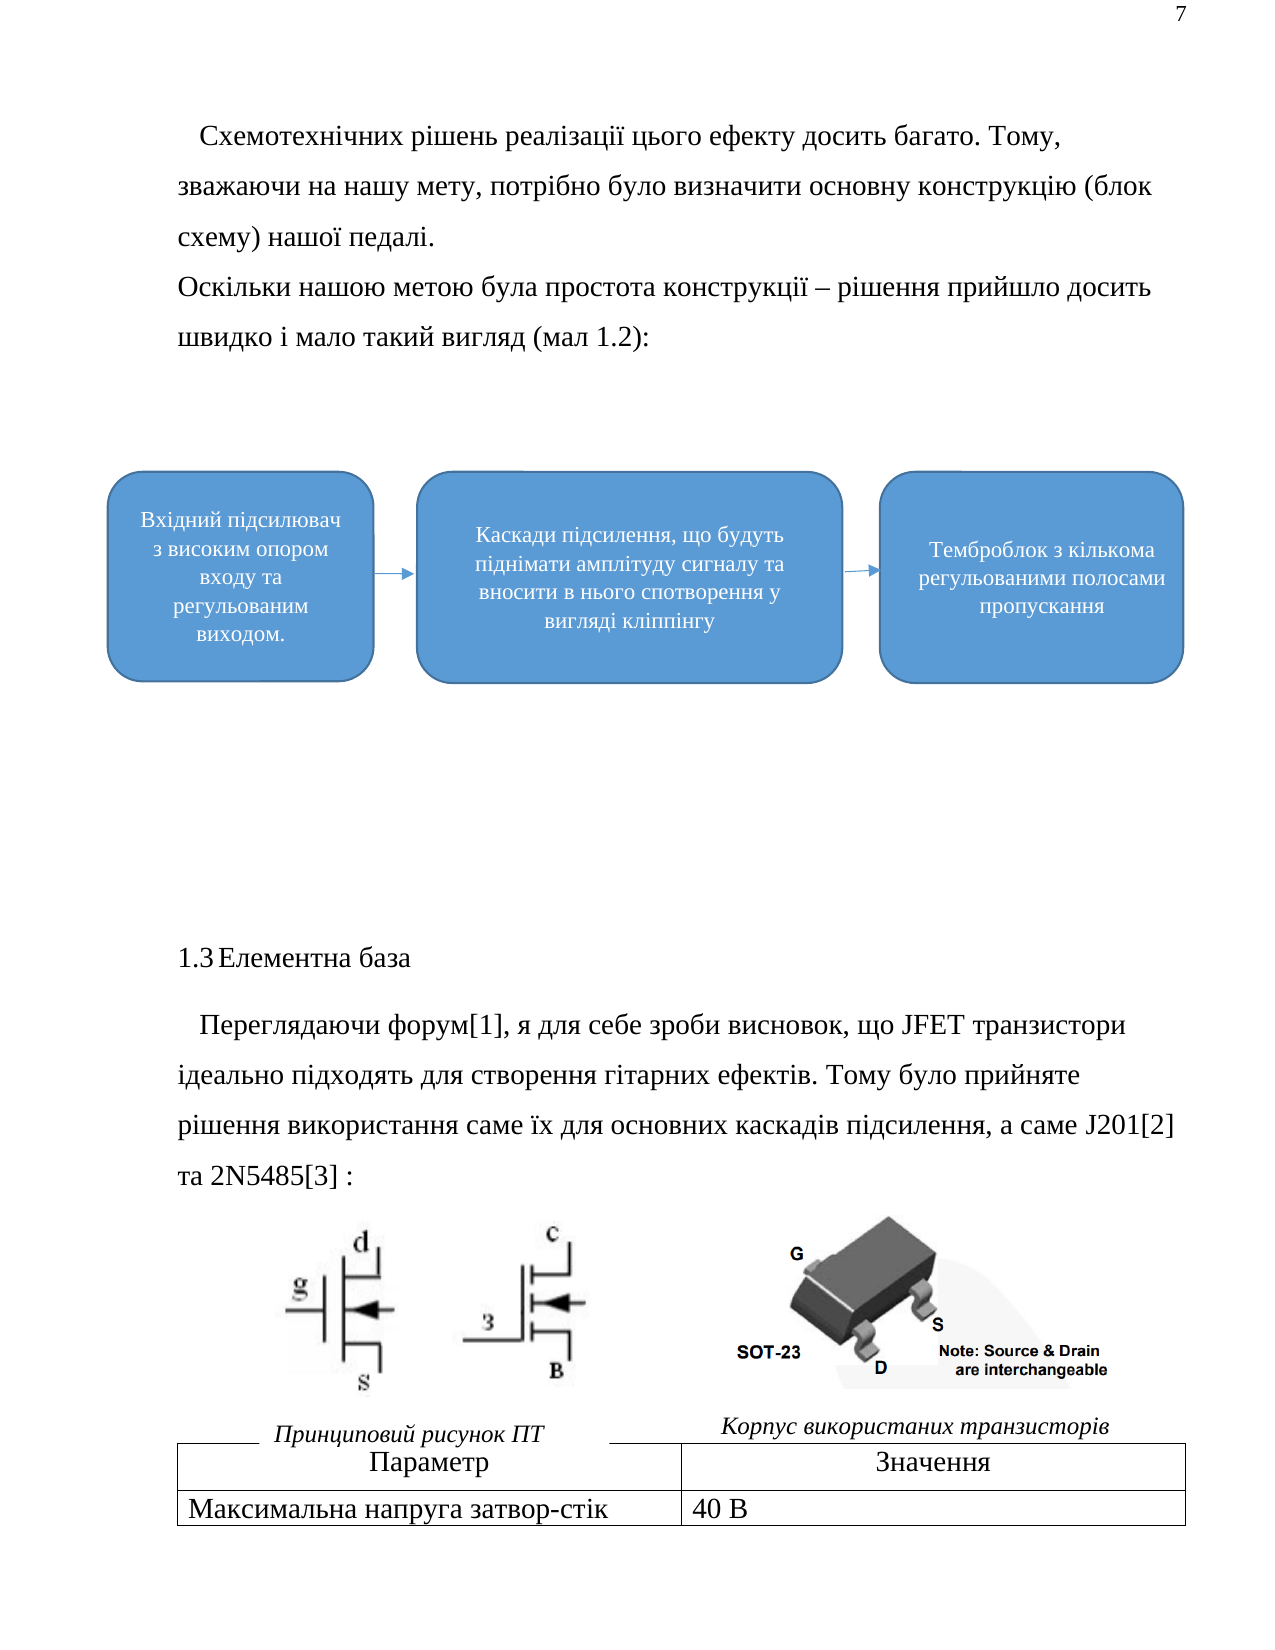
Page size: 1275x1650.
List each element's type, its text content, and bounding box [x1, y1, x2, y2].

table_header Параметр [178, 1444, 681, 1490]
text Схемотехнічних рішень реалізації цього ефекту досить багато. Тому, зважаючи на нашу мету, потрібно було визначити основну конструкцію (блок схему) нашої педалі. Оскільки нашою метою була простота конструкції – рішення прийшло досить швидко і мало такий вигляд (мал 1.2): [177, 118, 1186, 353]
picture [259, 1209, 610, 1397]
table_cell 40 В [682, 1491, 1185, 1525]
list Елементна база [177, 940, 1186, 973]
table_header Значення [682, 1444, 1185, 1490]
text Переглядаючи форум[1], я для себе зроби висновок, що JFET транзистори ідеально підходять для створення гітарних ефектів. Тому було прийняте рішення використання саме їх для основних каскадів підсилення, а саме J201[2] та 2N5485[3] : [177, 1007, 1186, 1191]
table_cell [178, 1491, 681, 1525]
picture [720, 1209, 1115, 1389]
